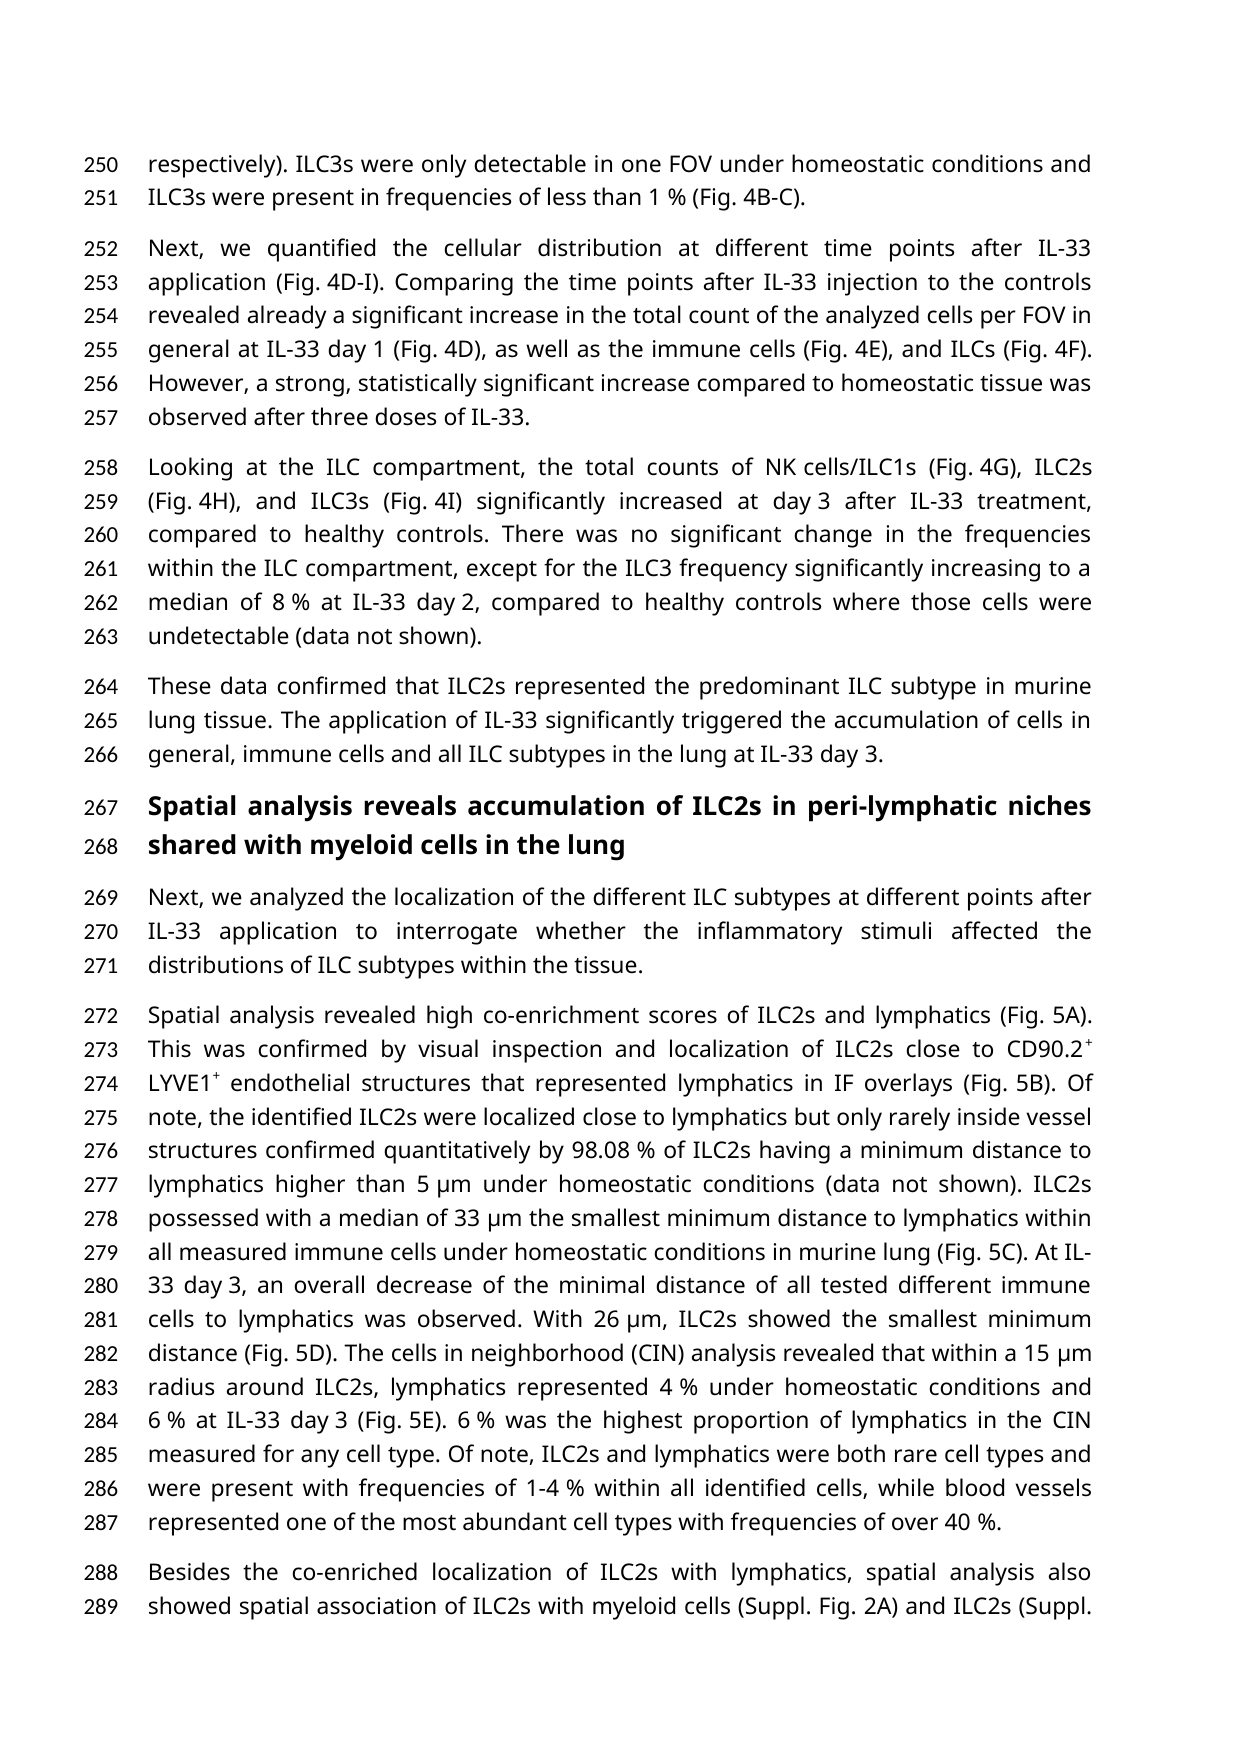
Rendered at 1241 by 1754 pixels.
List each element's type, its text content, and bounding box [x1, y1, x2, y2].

text Spatial analysis revealed high co-enrichment scores of ILC2s and lymphatics (Fig. 5A). This was confirmed by visual inspection and localization of ILC2s close to CD90.2+ LYVE1+ endothelial structures that represented lymphatics in IF overlays (Fig. 5B). Of note, the identified ILC2s were localized close to lymphatics but only rarely inside vessel structures confirmed quantitatively by 98.08 % of ILC2s having a minimum distance to lymphatics higher than 5 µm under homeostatic conditions (data not shown). ILC2s possessed with a median of 33 µm the smallest minimum distance to lymphatics within all measured immune cells under homeostatic conditions in murine lung (Fig. 5C). At IL-33 day 3, an overall decrease of the minimal distance of all tested different immune cells to lymphatics was observed. With 26 µm, ILC2s showed the smallest minimum distance (Fig. 5D). The cells in neighborhood (CIN) analysis revealed that within a 15 µm radius around ILC2s, lymphatics represented 4 % under homeostatic conditions and 6 % at IL-33 day 3 (Fig. 5E). 6 % was the highest proportion of lymphatics in the CIN measured for any cell type. Of note, ILC2s and lymphatics were both rare cell types and were present with frequencies of 1-4 % within all identified cells, while blood vessels represented one of the most abundant cell types with frequencies of over 40 %. [148, 999, 1093, 1537]
text These data confirmed that ILC2s represented the predominant ILC subtype in murine lung tissue. The application of IL-33 significantly triggered the accumulation of cells in general, immune cells and all ILC subtypes in the lung at IL-33 day 3. [148, 670, 1093, 769]
text Next, we quantified the cellular distribution at different time points after IL-33 application (Fig. 4D-I). Comparing the time points after IL-33 injection to the controls revealed already a significant increase in the total count of the analyzed cells per FOV in general at IL-33 day 1 (Fig. 4D), as well as the immune cells (Fig. 4E), and ILCs (Fig. 4F). However, a strong, statistically significant increase compared to homeostatic tissue was observed after three doses of IL-33. [148, 232, 1093, 432]
text Spatial analysis reveals accumulation of ILC2s in peri-lymphatic niches shared with myeloid cells in the lung [148, 788, 1093, 862]
text Looking at the ILC compartment, the total counts of NK cells/ILC1s (Fig. 4G), ILC2s (Fig. 4H), and ILC3s (Fig. 4I) significantly increased at day 3 after IL-33 treatment, compared to healthy controls. There was no significant change in the frequencies within the ILC compartment, except for the ILC3 frequency significantly increasing to a median of 8 % at IL-33 day 2, compared to healthy controls where those cells were undetectable (data not shown). [148, 451, 1093, 651]
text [148, 148, 1093, 213]
text Next, we analyzed the localization of the different ILC subtypes at different points after IL-33 application to interrogate whether the inflammatory stimuli affected the distributions of ILC subtypes within the tissue. [148, 881, 1093, 980]
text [148, 1556, 1093, 1621]
